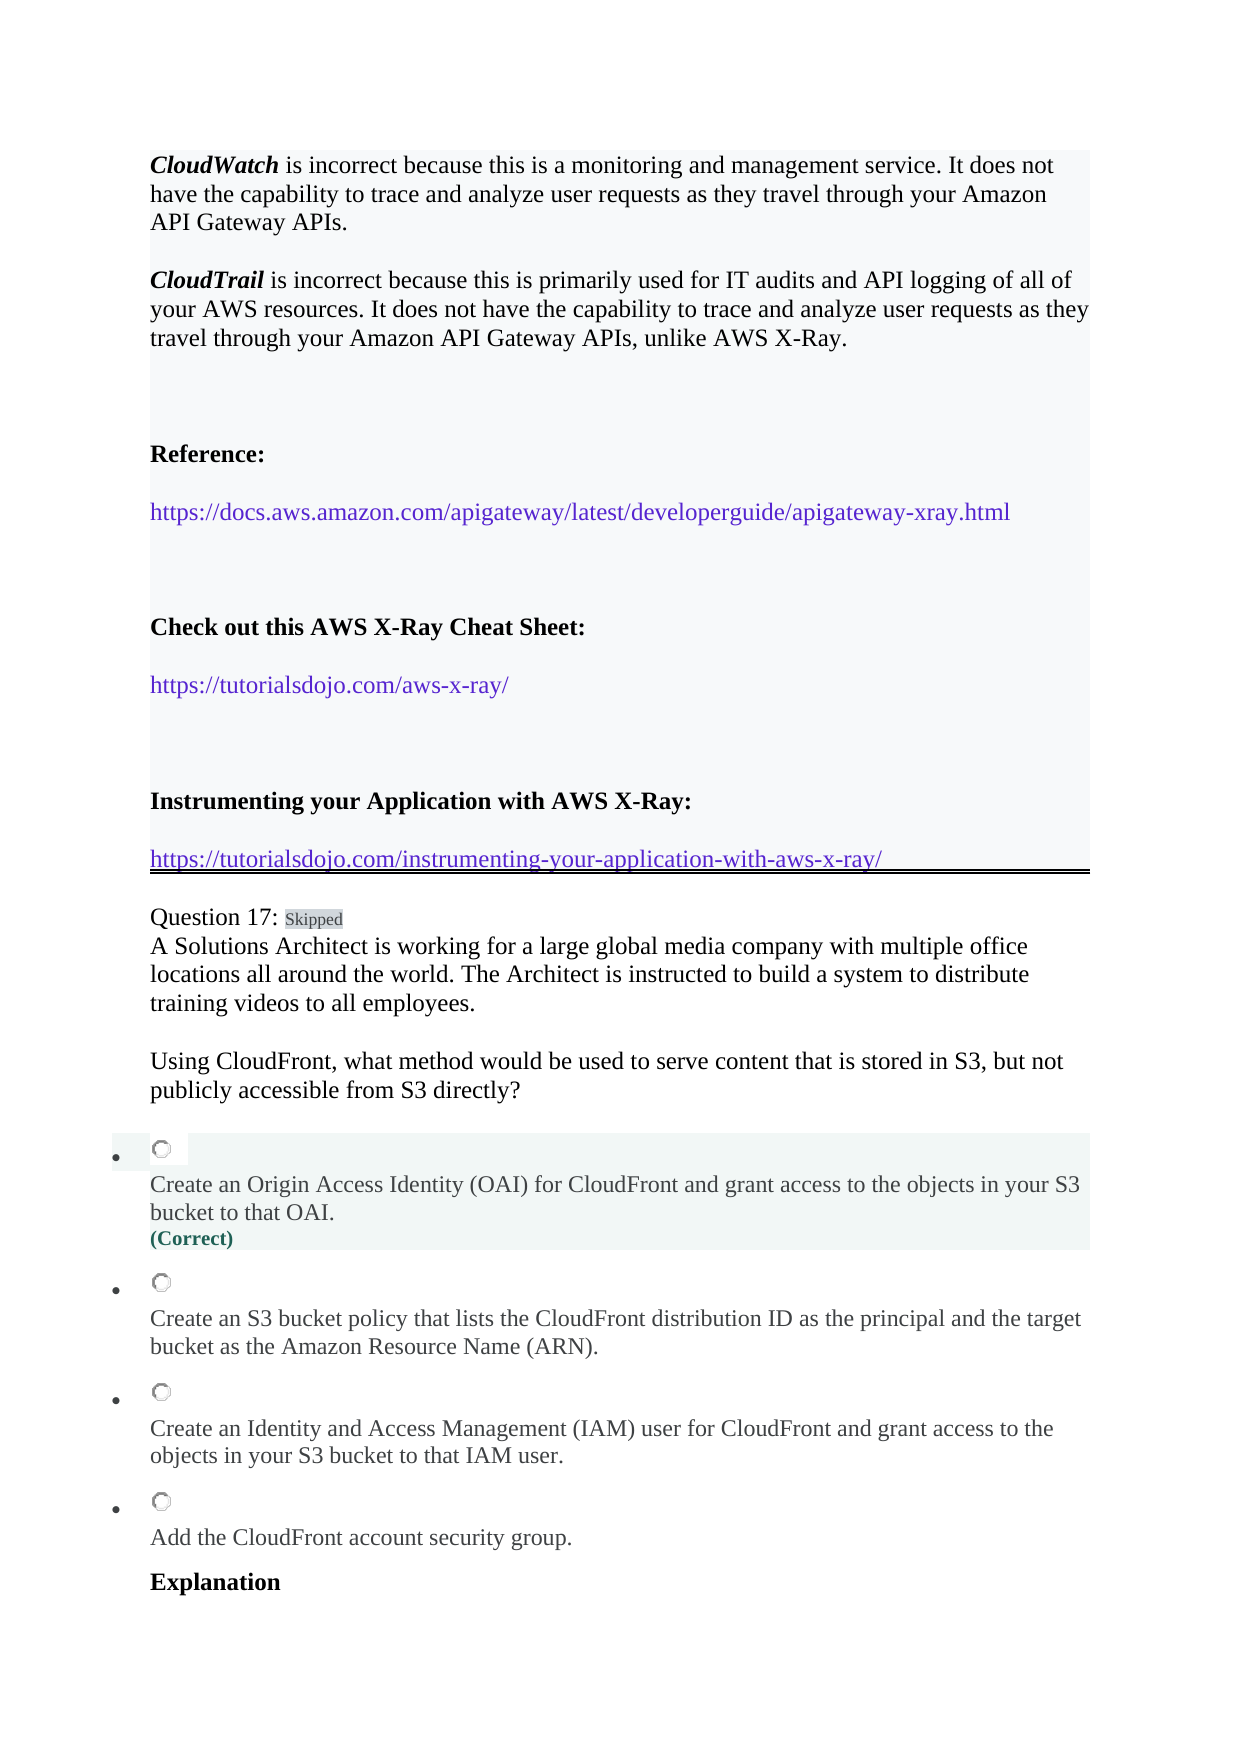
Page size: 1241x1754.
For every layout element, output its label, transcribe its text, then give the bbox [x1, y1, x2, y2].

text Create an Origin Access Identity (OAI) for CloudFront and grant access to the objects in your S3 bucket to that OAI. [150, 1171, 1090, 1226]
text Check out this AWS X-Ray Cheat Sheet: [150, 612, 1090, 641]
text Create an S3 bucket policy that lists the CloudFront distribution ID as the principal and the target bucket as the Amazon Resource Name (ARN). [150, 1304, 1090, 1359]
text https://tutorialsdojo.com/instrumenting-your-application-with-aws-x-ray/ [150, 844, 1090, 869]
text (Correct) [150, 1226, 1090, 1250]
text CloudTrail is incorrect because this is primarily used for IT audits and API logging of all of your AWS resources. It does not have the capability to trace and analyze user requests as they travel through your Amazon API Gateway APIs, unlike AWS X-Ray. [150, 265, 1090, 352]
text Reference: [150, 439, 1090, 467]
text A Solutions Architect is working for a large global media company with multiple office locations all around the world. The Architect is instructed to build a system to distribute training videos to all employees. [150, 931, 1090, 1017]
text https://tutorialsdojo.com/aws-x-ray/ [150, 670, 1090, 699]
text Question 17: Skipped [150, 902, 1090, 931]
text https://docs.aws.amazon.com/apigateway/latest/developerguide/apigateway-xray.html [150, 497, 1090, 525]
text Using CloudFront, what method would be used to serve content that is stored in S3, but not publicly accessible from S3 directly? [150, 1046, 1090, 1104]
list ​ [112, 1133, 1090, 1171]
text Explanation [150, 1567, 1090, 1596]
text Instrumenting your Application with AWS X-Ray: [150, 786, 1090, 815]
text Create an Identity and Access Management (IAM) user for CloudFront and grant access to the objects in your S3 bucket to that IAM user. [150, 1413, 1090, 1469]
list ​ [112, 1485, 1090, 1523]
text CloudWatch is incorrect because this is a monitoring and management service. It does not have the capability to trace and analyze user requests as they travel through your Amazon API Gateway APIs. [150, 150, 1090, 236]
list ​ [112, 1376, 1090, 1413]
text Add the CloudFront account security group. [150, 1523, 1090, 1551]
list ​ [112, 1266, 1090, 1304]
